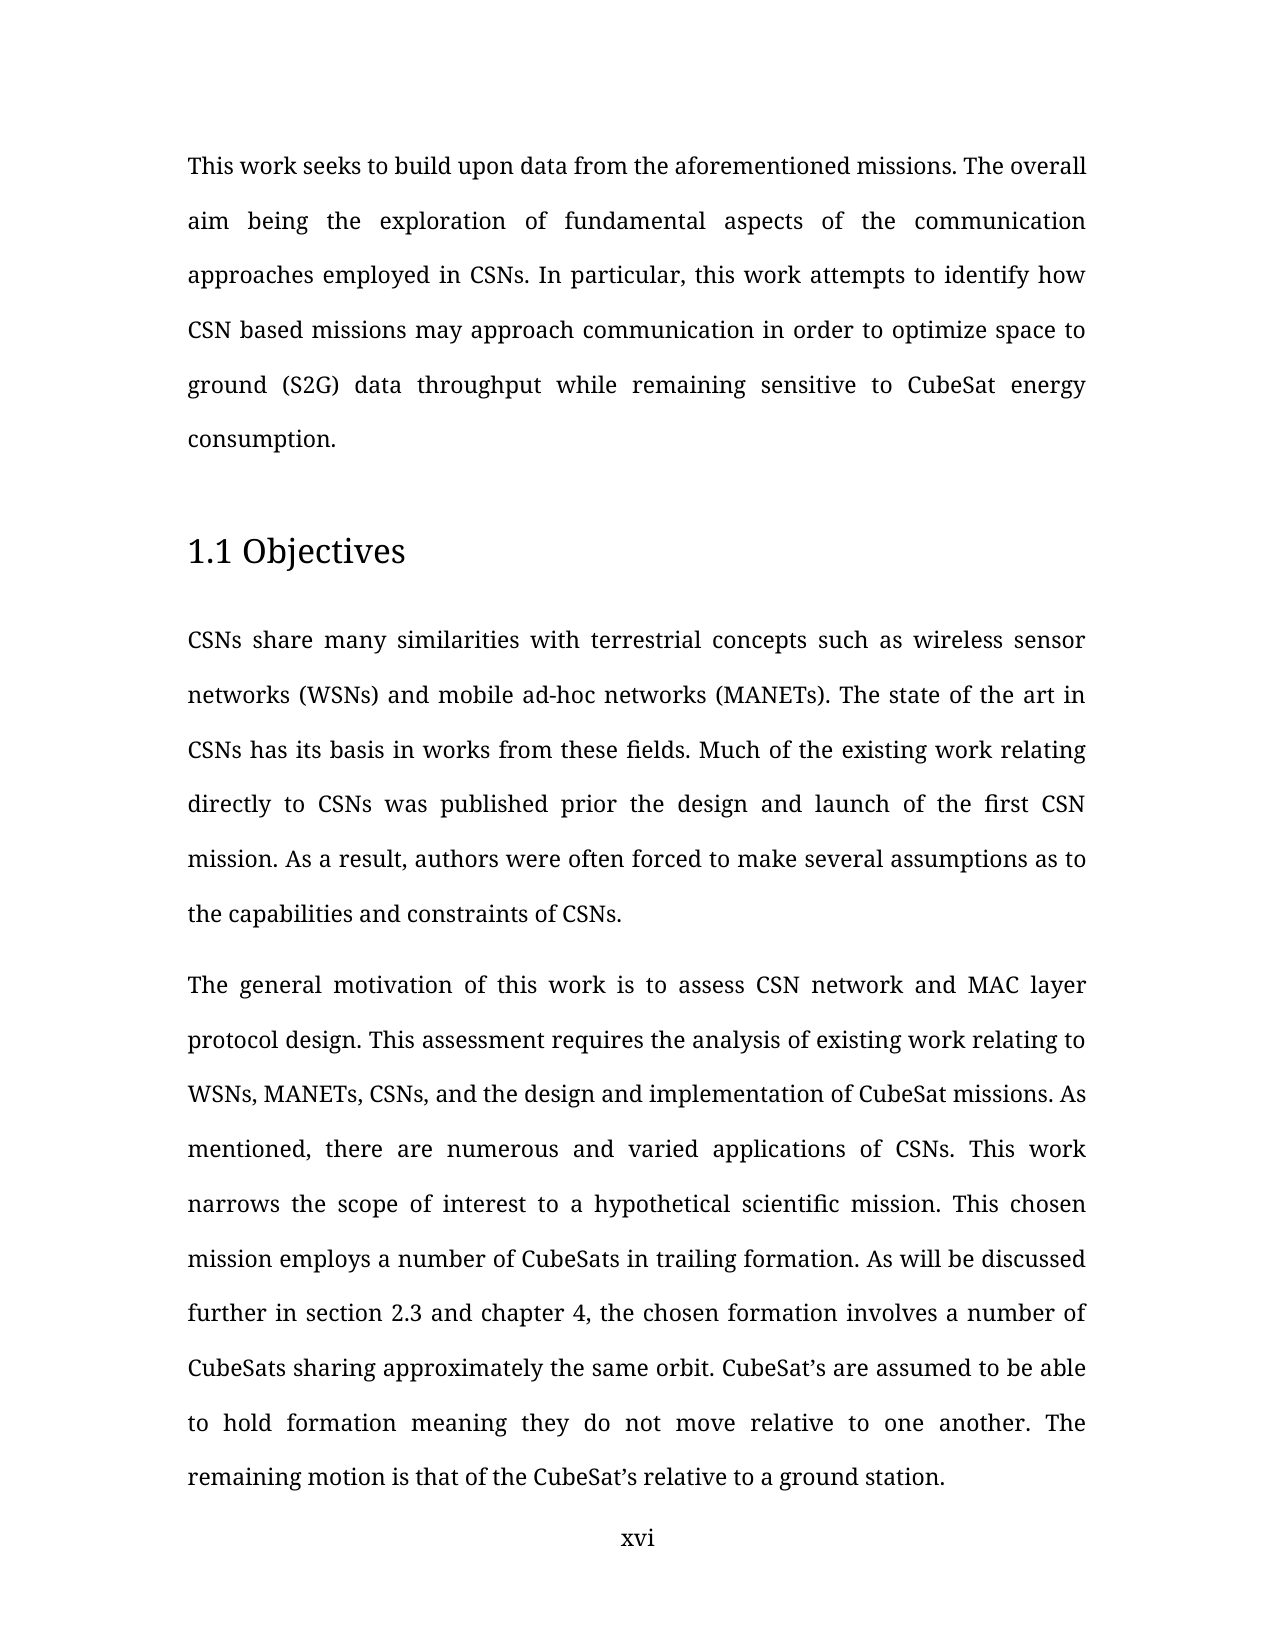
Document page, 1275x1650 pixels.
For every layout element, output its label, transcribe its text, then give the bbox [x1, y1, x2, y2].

text The general motivation of this work is to assess CSN network and MAC layer protocol design. This assessment requires the analysis of existing work relating to WSNs, MANETs, CSNs, and the design and implementation of CubeSat missions. As mentioned, there are numerous and varied applications of CSNs. This work narrows the scope of interest to a hypothetical scientific mission. This chosen mission employs a number of CubeSats in trailing formation. As will be discussed further in section 2.3 and chapter 4, the chosen formation involves a number of CubeSats sharing approximately the same orbit. CubeSat’s are assumed to be able to hold formation meaning they do not move relative to one another. The remaining motion is that of the CubeSat’s relative to a ground station. [187, 969, 1087, 1492]
text CSNs share many similarities with terrestrial concepts such as wireless sensor networks (WSNs) and mobile ad-hoc networks (MANETs). The state of the art in CSNs has its basis in works from these fields. Much of the existing work relating directly to CSNs was published prior the design and launch of the first CSN mission. As a result, authors were often forced to make several assumptions as to the capabilities and constraints of CSNs. [187, 624, 1087, 929]
text This work seeks to build upon data from the aforementioned missions. The overall aim being the exploration of fundamental aspects of the communication approaches employed in CSNs. In particular, this work attempts to identify how CSN based missions may approach communication in order to optimize space to ground (S2G) data throughput while remaining sensitive to CubeSat energy consumption. [187, 150, 1087, 455]
subtitle Objectives [187, 528, 1087, 573]
